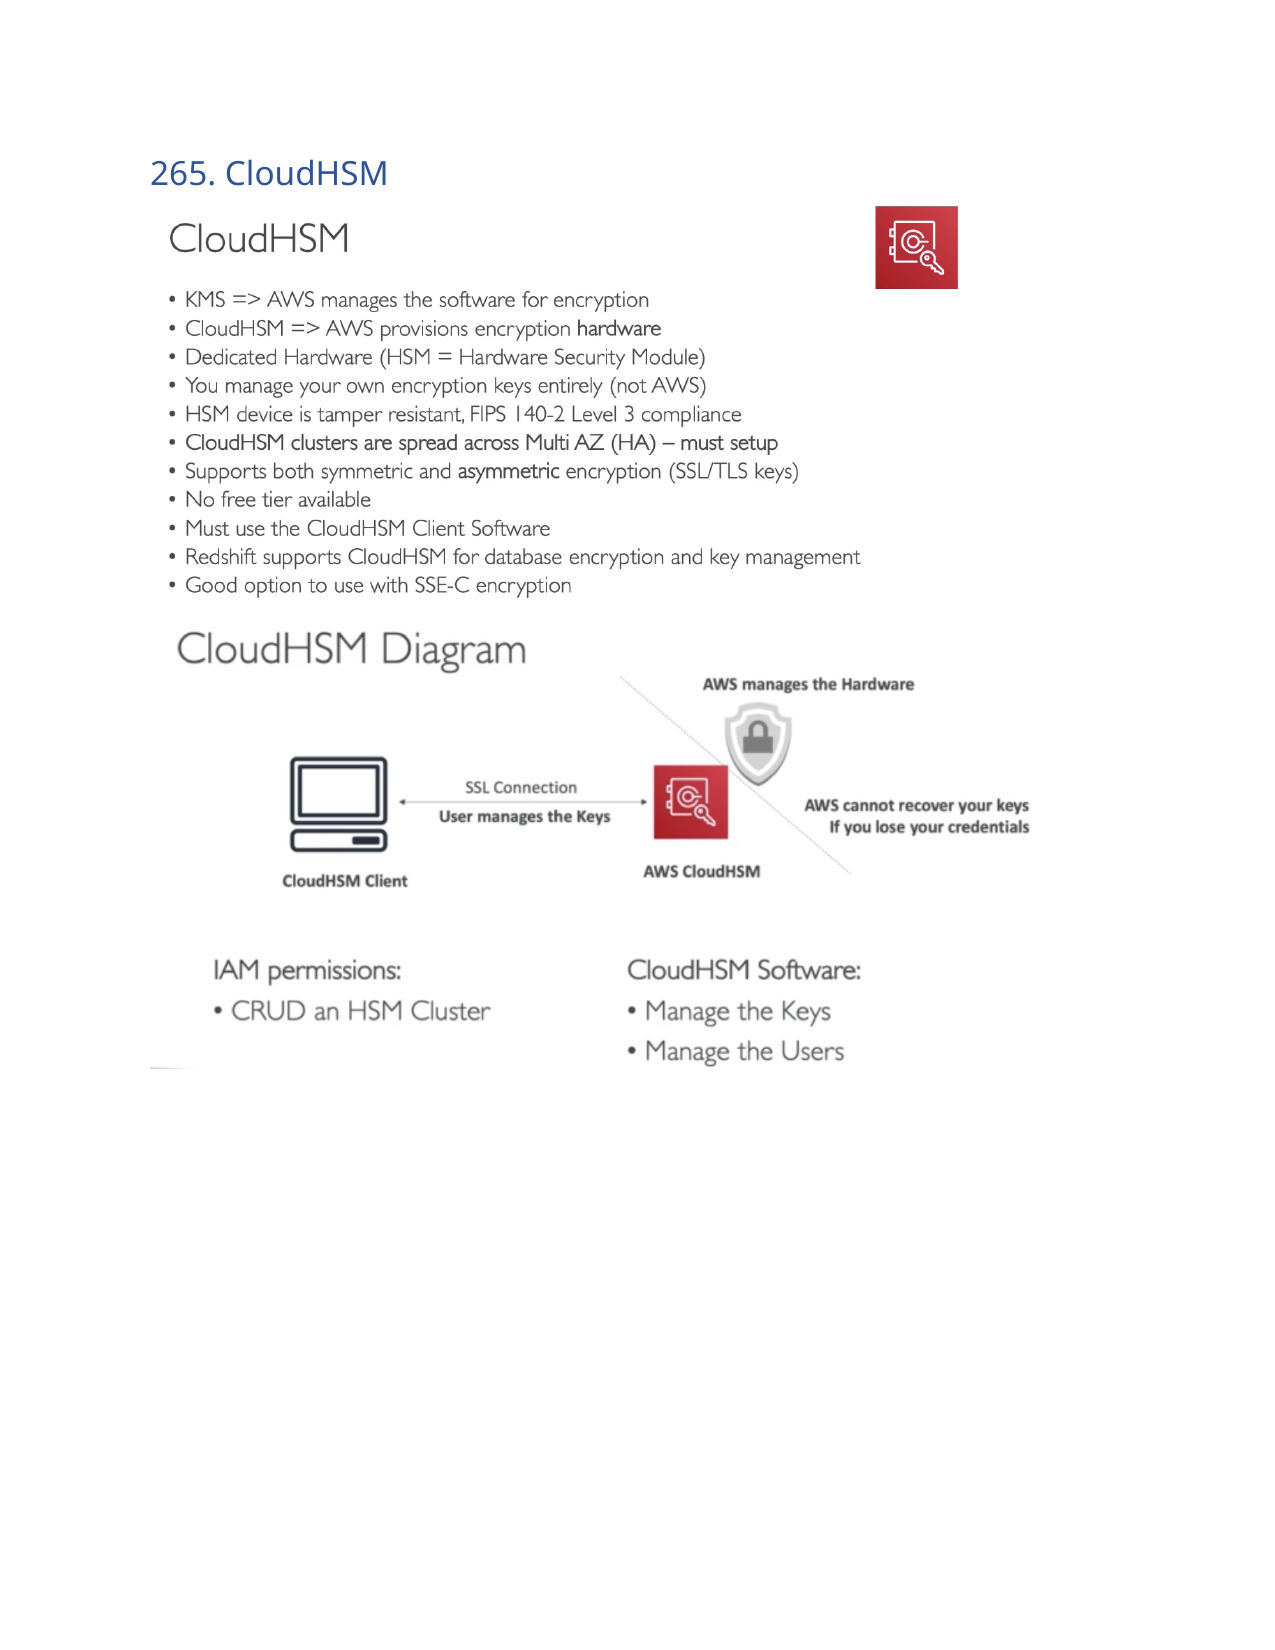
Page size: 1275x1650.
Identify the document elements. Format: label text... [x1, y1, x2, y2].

subtitle 265. CloudHSM [150, 150, 1125, 195]
picture [150, 195, 1045, 1069]
